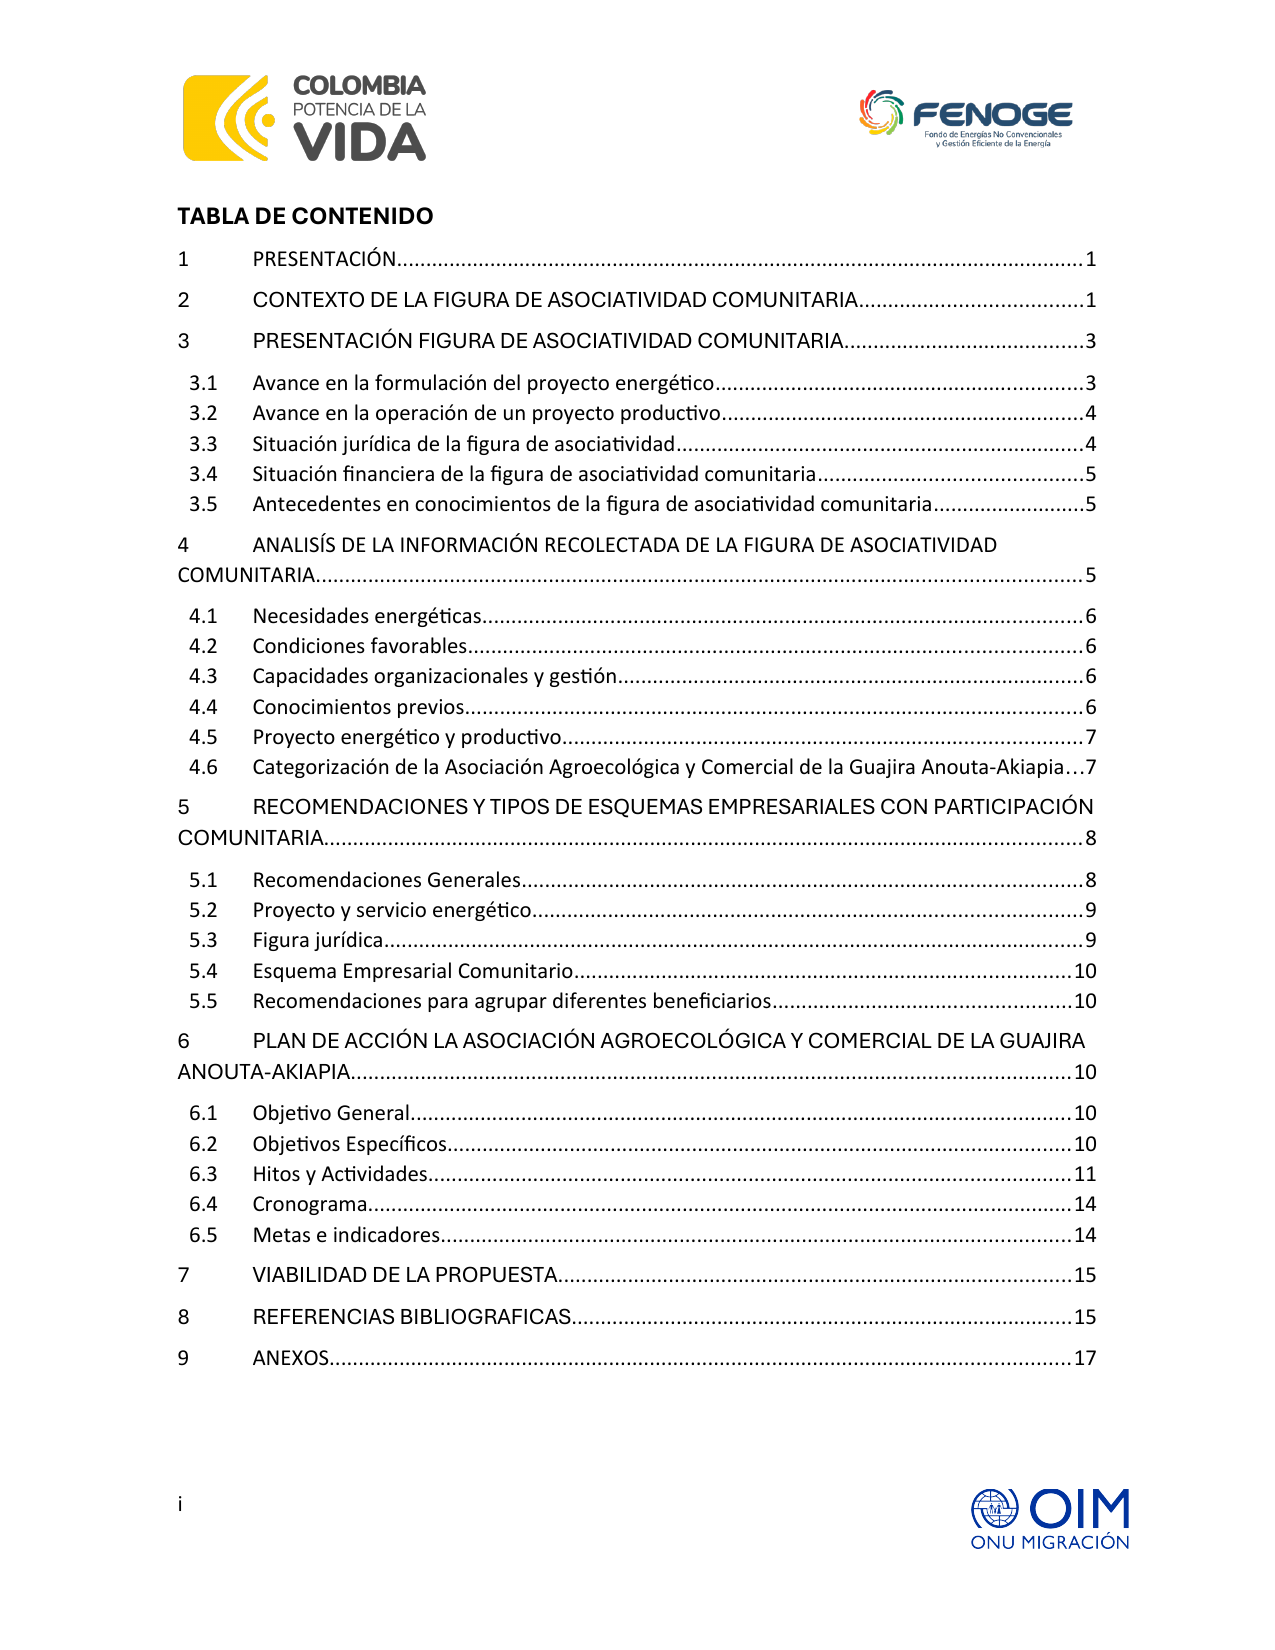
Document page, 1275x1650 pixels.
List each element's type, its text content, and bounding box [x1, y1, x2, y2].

text 4.3 Capacidades organizacionales y gestión 6 [189, 661, 1098, 689]
text 7 VIABILIDAD DE LA PROPUESTA 15 [177, 1260, 1098, 1289]
text 5.3 Figura jurídica 9 [189, 925, 1098, 953]
text 6.1 Objetivo General 10 [189, 1098, 1098, 1126]
text 3.2 Avance en la operación de un proyecto productivo 4 [189, 398, 1098, 426]
text 4.4 Conocimientos previos 6 [189, 692, 1098, 720]
text 3.1 Avance en la formulación del proyecto energético 3 [189, 368, 1098, 396]
text 9 ANEXOS 17 [177, 1343, 1098, 1372]
text 3.4 Situación financiera de la figura de asociatividad comunitaria 5 [189, 459, 1098, 487]
text 3.3 Situación jurídica de la figura de asociatividad 4 [189, 429, 1098, 457]
text 6 PLAN DE ACCIÓN LA ASOCIACIÓN AGROECOLÓGICA Y COMERCIAL DE LA GUAJIRA ANOUTA-AKIAPIA 10 [177, 1027, 1098, 1086]
text 1 PRESENTACIÓN 1 [177, 244, 1098, 272]
text 2 CONTEXTO DE LA FIGURA DE ASOCIATIVIDAD COMUNITARIA 1 [177, 285, 1098, 314]
text 5.5 Recomendaciones para agrupar diferentes beneficiarios 10 [189, 986, 1098, 1014]
text 6.5 Metas e indicadores 14 [189, 1220, 1098, 1248]
text 5.2 Proyecto y servicio energético 9 [189, 895, 1098, 923]
text 4.2 Condiciones favorables 6 [189, 631, 1098, 659]
picture [858, 88, 1075, 148]
text 6.2 Objetivos Específicos 10 [189, 1129, 1098, 1157]
picture [971, 1489, 1129, 1549]
picture [177, 73, 432, 163]
text 4.5 Proyecto energético y productivo 7 [189, 722, 1098, 750]
text 5.1 Recomendaciones Generales 8 [189, 865, 1098, 893]
text TABLA DE CONTENIDO [177, 201, 1098, 231]
text 8 REFERENCIAS BIBLIOGRAFICAS 15 [177, 1302, 1098, 1331]
text 5.4 Esquema Empresarial Comunitario 10 [189, 956, 1098, 984]
text 4.6 Categorización de la Asociación Agroecológica y Comercial de la Guajira Anouta-Akiapia 7 [189, 752, 1098, 780]
text 3 PRESENTACIÓN FIGURA DE ASOCIATIVIDAD COMUNITARIA 3 [177, 326, 1098, 355]
text 4.1 Necesidades energéticas 6 [189, 601, 1098, 629]
text 5 RECOMENDACIONES Y TIPOS DE ESQUEMAS EMPRESARIALES CON PARTICIPACIÓN COMUNITARIA 8 [177, 793, 1098, 852]
text 6.4 Cronograma 14 [189, 1189, 1098, 1217]
text 4 ANALISÍS DE LA INFORMACIÓN RECOLECTADA DE LA FIGURA DE ASOCIATIVIDAD COMUNITARIA. 5 [177, 530, 1098, 588]
text 6.3 Hitos y Actividades 11 [189, 1159, 1098, 1187]
text 3.5 Antecedentes en conocimientos de la figura de asociatividad comunitaria 5 [189, 489, 1098, 517]
